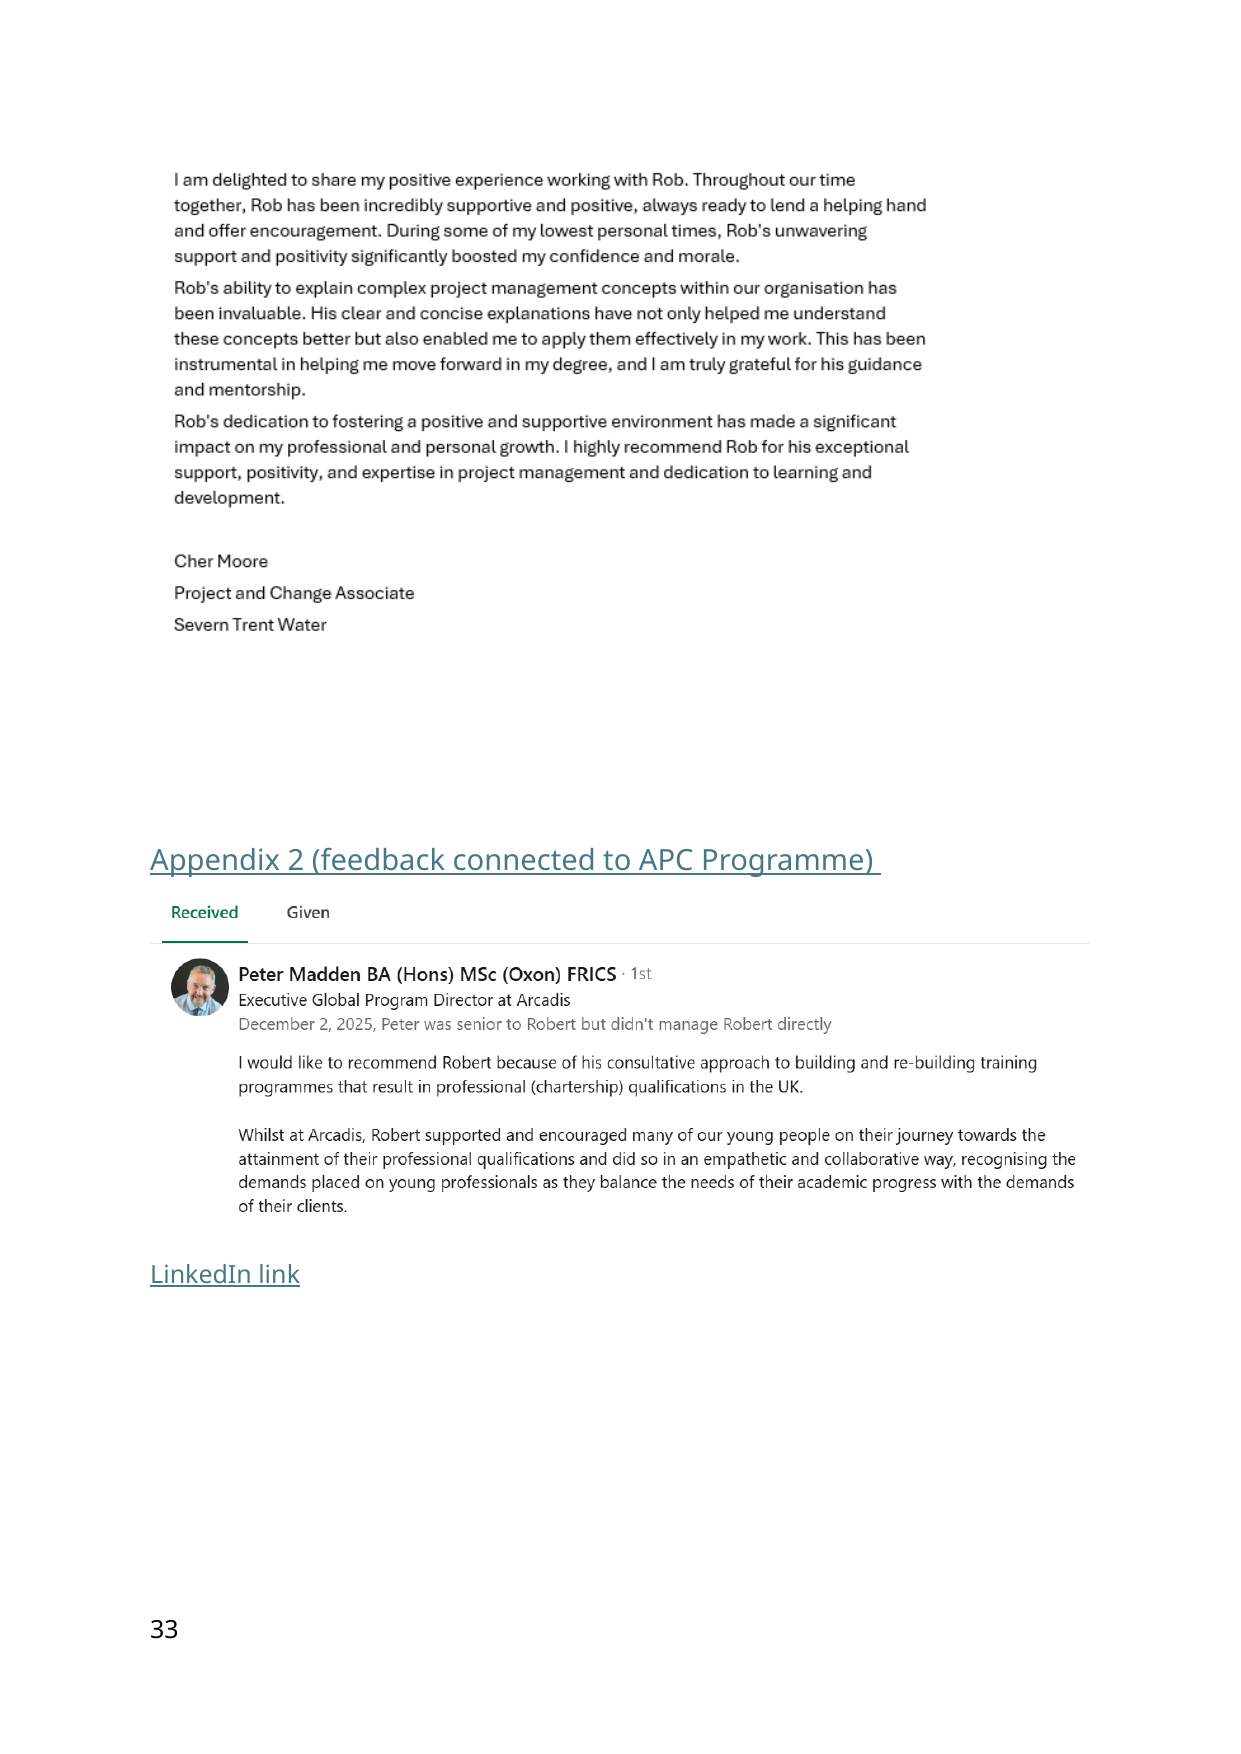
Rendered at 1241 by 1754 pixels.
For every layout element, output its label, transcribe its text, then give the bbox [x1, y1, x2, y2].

text LinkedIn link [150, 1256, 1090, 1291]
picture [150, 893, 1091, 1235]
subtitle Appendix 2 (feedback connected to APC Programme) [150, 839, 1090, 879]
picture [150, 150, 969, 650]
